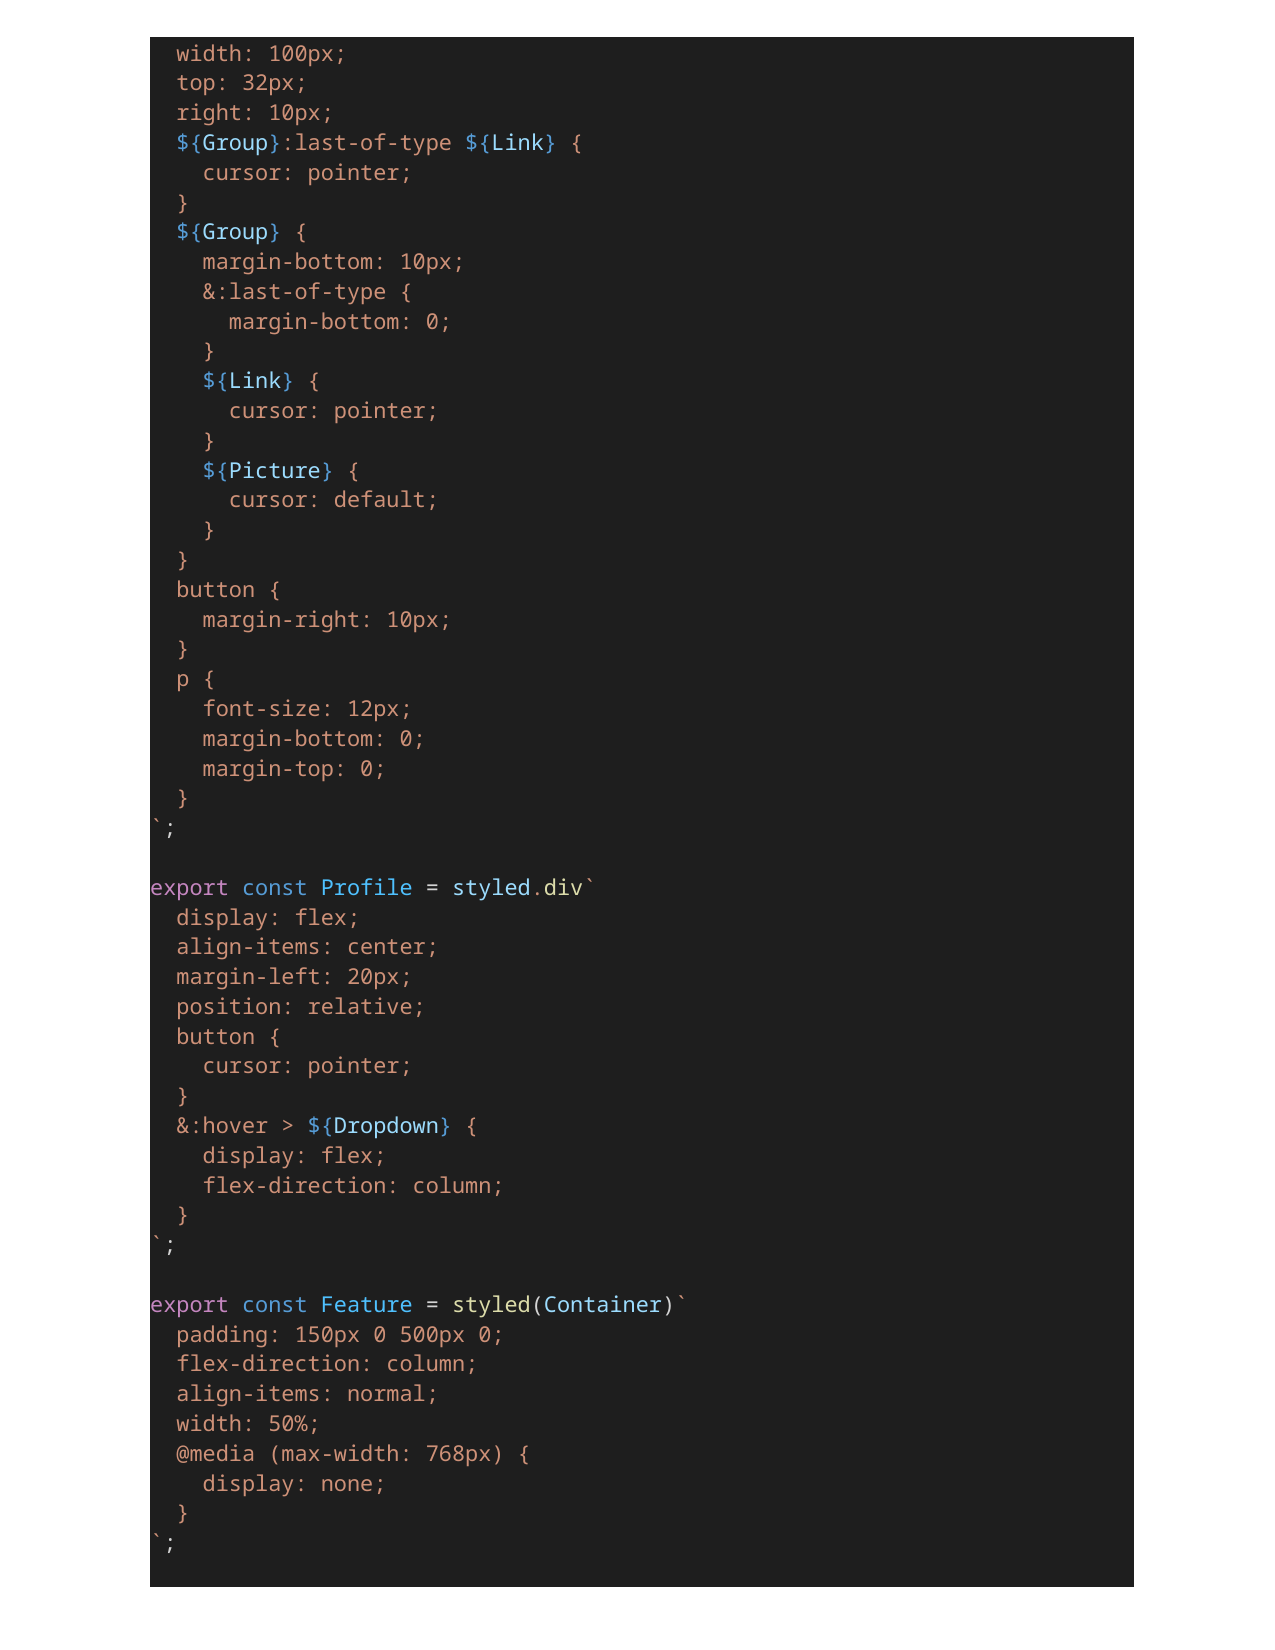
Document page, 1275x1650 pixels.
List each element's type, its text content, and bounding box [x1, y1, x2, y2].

text width: 50%; [150, 1408, 1134, 1438]
text cursor: default; [150, 484, 1134, 514]
text ${Group} { [150, 216, 1134, 246]
text } [150, 1199, 1134, 1229]
text p { [150, 663, 1134, 693]
text `; [150, 1229, 1134, 1259]
text &:hover > ${Dropdown} { [150, 1110, 1134, 1140]
text export const Feature = styled(Container)` [150, 1289, 1134, 1318]
text cursor: pointer; [150, 157, 1134, 186]
text cursor: pointer; [150, 1050, 1134, 1080]
text `; [150, 1527, 1134, 1557]
text ${Picture} { [150, 454, 1134, 484]
text right: 10px; [150, 97, 1134, 127]
text } [150, 1497, 1134, 1527]
text margin-bottom: 0; [150, 306, 1134, 335]
text } [150, 425, 1134, 454]
text @media (max-width: 768px) { [150, 1438, 1134, 1467]
text &:last-of-type { [150, 276, 1134, 306]
text } [150, 335, 1134, 365]
text margin-top: 0; [150, 752, 1134, 782]
text cursor: pointer; [150, 395, 1134, 425]
text width: 100px; [150, 37, 1134, 67]
text `; [150, 812, 1134, 842]
text } [150, 186, 1134, 216]
text ${Group}:last-of-type ${Link} { [150, 127, 1134, 157]
text position: relative; [150, 991, 1134, 1021]
text button { [150, 1021, 1134, 1050]
text font-size: 12px; [150, 693, 1134, 723]
text margin-right: 10px; [150, 603, 1134, 633]
text display: none; [150, 1467, 1134, 1497]
text align-items: center; [150, 931, 1134, 961]
text } [150, 633, 1134, 663]
text flex-direction: column; [150, 1169, 1134, 1199]
text export const Profile = styled.div` [150, 872, 1134, 901]
text } [150, 514, 1134, 544]
text margin-left: 20px; [150, 961, 1134, 991]
text margin-bottom: 10px; [150, 246, 1134, 276]
text button { [150, 574, 1134, 603]
text align-items: normal; [150, 1378, 1134, 1408]
text } [150, 544, 1134, 574]
text flex-direction: column; [150, 1348, 1134, 1378]
text top: 32px; [150, 67, 1134, 97]
text } [150, 1080, 1134, 1110]
text display: flex; [150, 901, 1134, 931]
text display: flex; [150, 1140, 1134, 1169]
text margin-bottom: 0; [150, 723, 1134, 752]
text } [150, 782, 1134, 812]
text padding: 150px 0 500px 0; [150, 1318, 1134, 1348]
text ${Link} { [150, 365, 1134, 395]
